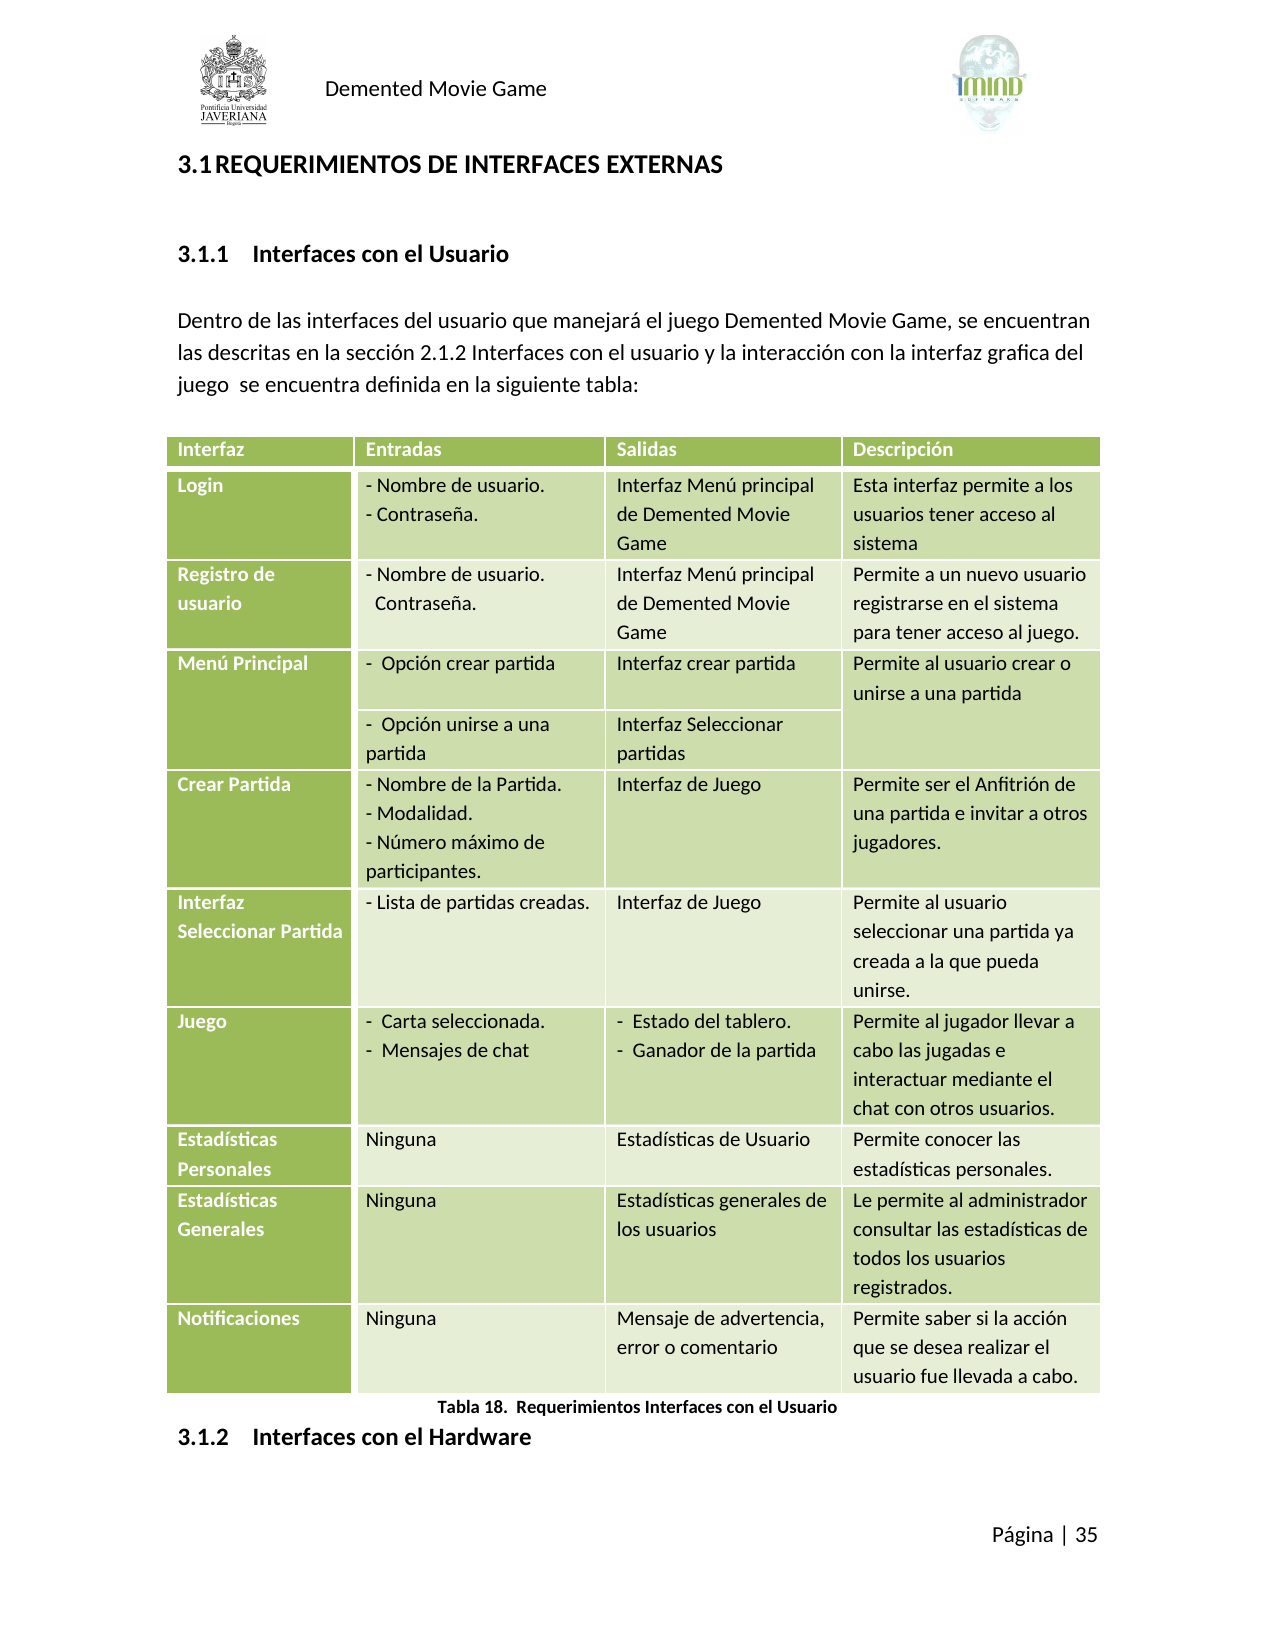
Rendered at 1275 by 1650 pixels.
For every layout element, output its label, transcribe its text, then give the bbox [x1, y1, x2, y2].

table_cell Interfaz Seleccionar Partida [167, 890, 351, 1006]
table_cell - Nombre de la Partida. - Modalidad. - Número máximo de participantes. [358, 771, 604, 887]
table_cell Interfaz Menú principal de Demented Movie Game [606, 561, 841, 648]
table_cell Estadísticas Generales [167, 1187, 351, 1303]
table_cell Ninguna [358, 1127, 605, 1185]
table_cell Estadísticas generales de los usuarios [606, 1187, 841, 1303]
table_cell Crear Partida [167, 771, 351, 887]
table_cell Interfaz crear partida [606, 651, 841, 709]
picture [951, 35, 1033, 138]
table_cell - Opción crear partida [358, 651, 604, 709]
text Tabla 18. Requerimientos Interfaces con el Usuario [177, 1395, 1098, 1418]
table_cell - Nombre de usuario. Contraseña. [358, 561, 605, 648]
table_cell - Carta seleccionada. - Mensajes de chat [358, 1008, 604, 1124]
table_cell Estadísticas de Usuario [606, 1127, 841, 1185]
subtitle Interfaces con el Hardware [177, 1421, 1098, 1452]
table_cell - Estado del tablero. - Ganador de la partida [606, 1008, 841, 1124]
table_cell Permite a un nuevo usuario registrarse en el sistema para tener acceso al juego. [842, 561, 1100, 648]
table_cell Interfaz Seleccionar partidas [606, 711, 841, 769]
table_cell Permite ser el Anfitrión de una partida e invitar a otros jugadores. [843, 771, 1100, 887]
table_cell Ninguna [358, 1187, 604, 1303]
picture [200, 35, 267, 126]
table_header Descripción [843, 437, 1100, 466]
table_cell Juego [167, 1008, 351, 1124]
table_cell Permite conocer las estadísticas personales. [842, 1127, 1100, 1185]
table_cell Interfaz Menú principal de Demented Movie Game [606, 472, 841, 559]
table_cell Interfaz de Juego [606, 771, 841, 887]
table_header Entradas [355, 437, 604, 466]
table_cell - Opción unirse a una partida [358, 711, 605, 769]
table_cell Permite al usuario seleccionar una partida ya creada a la que pueda unirse. [842, 890, 1100, 1006]
table_cell Registro de usuario [167, 561, 351, 648]
table_cell - Lista de partidas creadas. [358, 890, 605, 1006]
table_cell Menú Principal [167, 651, 351, 769]
text Dentro de las interfaces del usuario que manejará el juego Demented Movie Game, se encuentran las descritas en la sección 2.1.2 Interfaces con el usuario y la interacción con la interfaz grafica del juego se encuentra definida en la siguiente tabla: [177, 306, 1098, 398]
table_cell Notificaciones [167, 1305, 351, 1393]
table_cell Permite al usuario crear o unirse a una partida [843, 651, 1100, 769]
table_cell Login [167, 472, 351, 559]
table_header Salidas [606, 437, 841, 466]
table_cell Mensaje de advertencia, error o comentario [606, 1305, 841, 1393]
table_cell Interfaz de Juego [606, 890, 841, 1006]
table_cell Estadísticas Personales [167, 1127, 351, 1185]
table_cell Le permite al administrador consultar las estadísticas de todos los usuarios registrados. [843, 1187, 1100, 1303]
table_cell Ninguna [358, 1305, 605, 1393]
table_header Interfaz [167, 437, 353, 466]
subtitle REQUERIMIENTOS DE INTERFACES EXTERNAS [177, 148, 1098, 181]
table_cell Permite al jugador llevar a cabo las jugadas e interactuar mediante el chat con otros usuarios. [843, 1008, 1100, 1124]
table_cell - Nombre de usuario. - Contraseña. [358, 472, 604, 559]
table_cell Permite saber si la acción que se desea realizar el usuario fue llevada a cabo. [842, 1305, 1100, 1393]
subtitle Interfaces con el Usuario [177, 239, 1098, 269]
table_cell Esta interfaz permite a los usuarios tener acceso al sistema [843, 472, 1100, 559]
